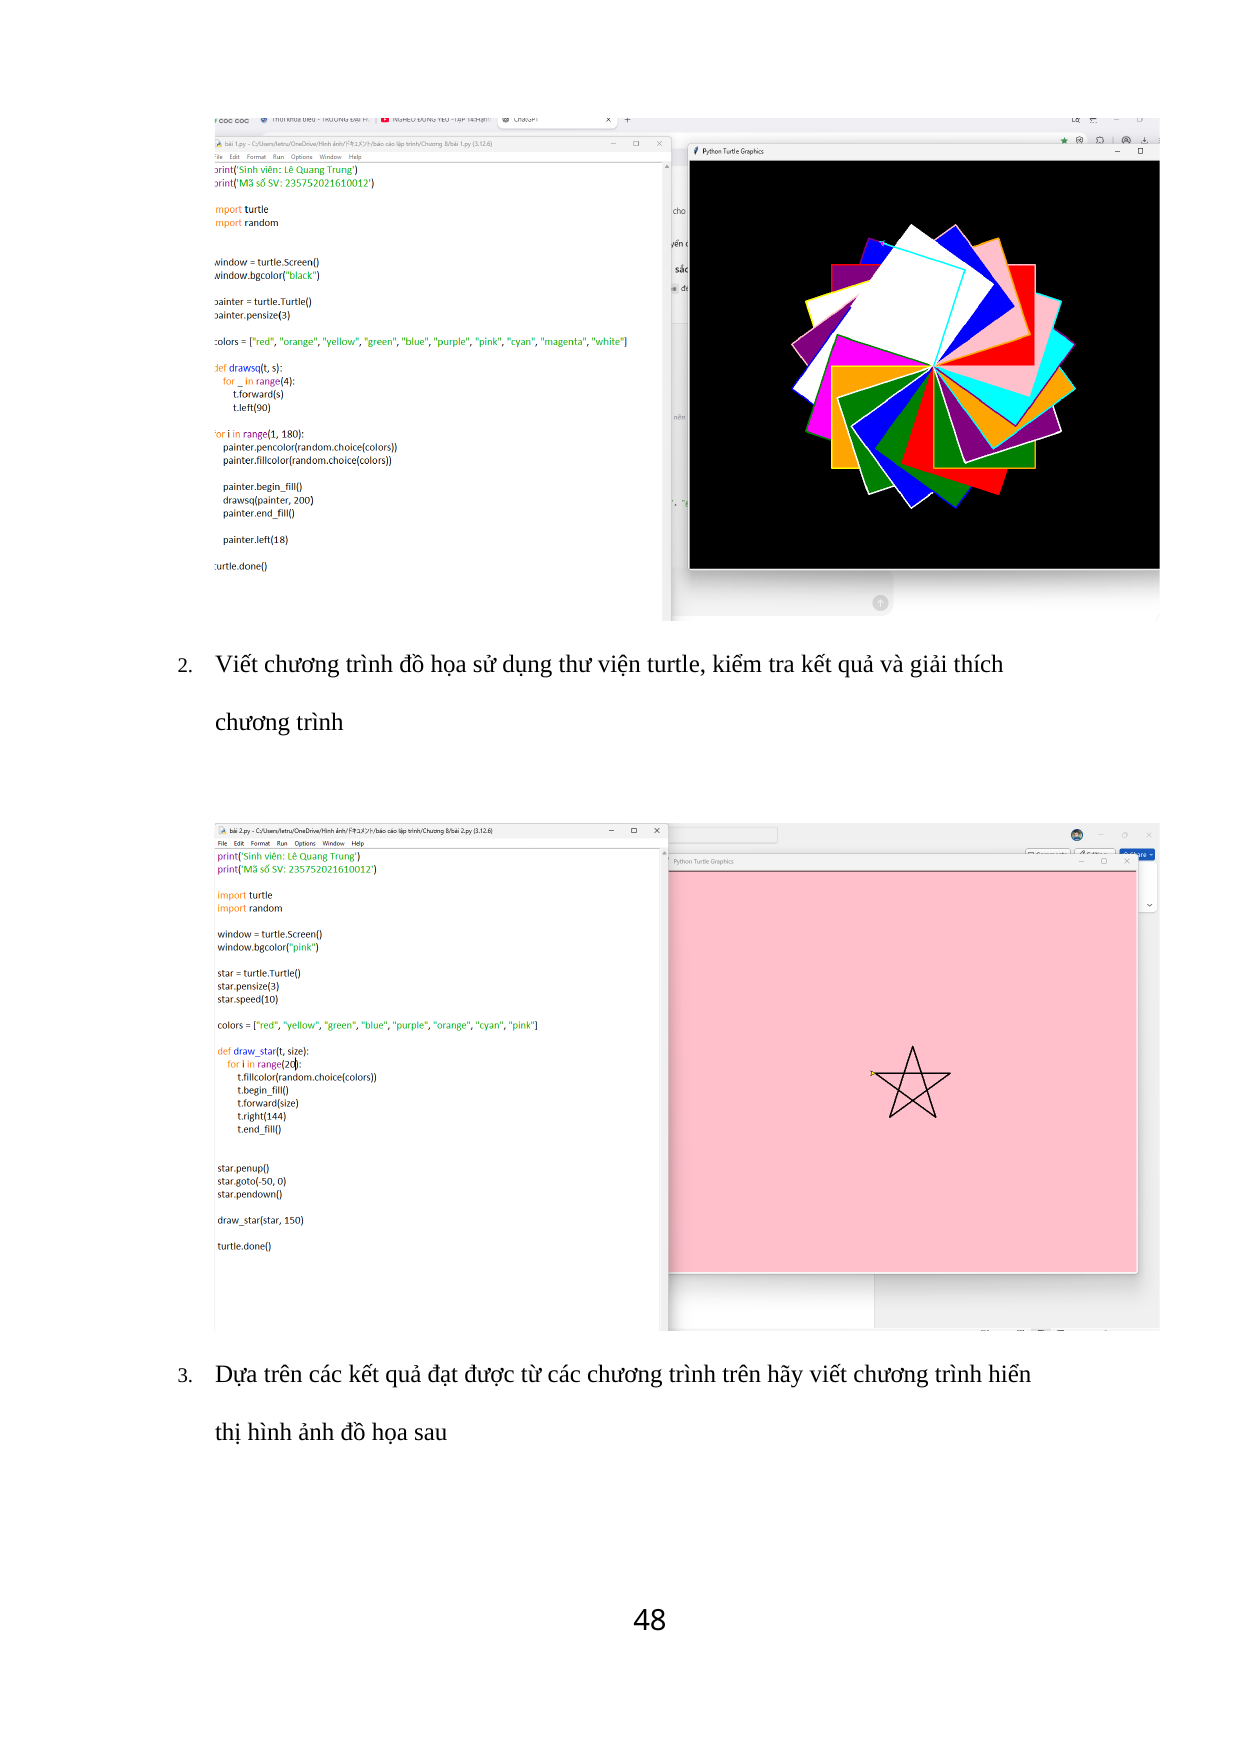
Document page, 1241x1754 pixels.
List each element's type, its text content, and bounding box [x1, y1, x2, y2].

picture [214, 823, 1160, 1331]
list Viết chương trình đồ họa sử dụng thư viện turtle, kiểm tra kết quả và giải thích [177, 649, 1122, 678]
list Dựa trên các kết quả đạt được từ các chương trình trên hãy viết chương trình hiển [177, 1359, 1122, 1388]
picture [214, 118, 1160, 621]
text chương trình [215, 707, 1122, 736]
text thị hình ảnh đồ họa sau [215, 1417, 1122, 1446]
